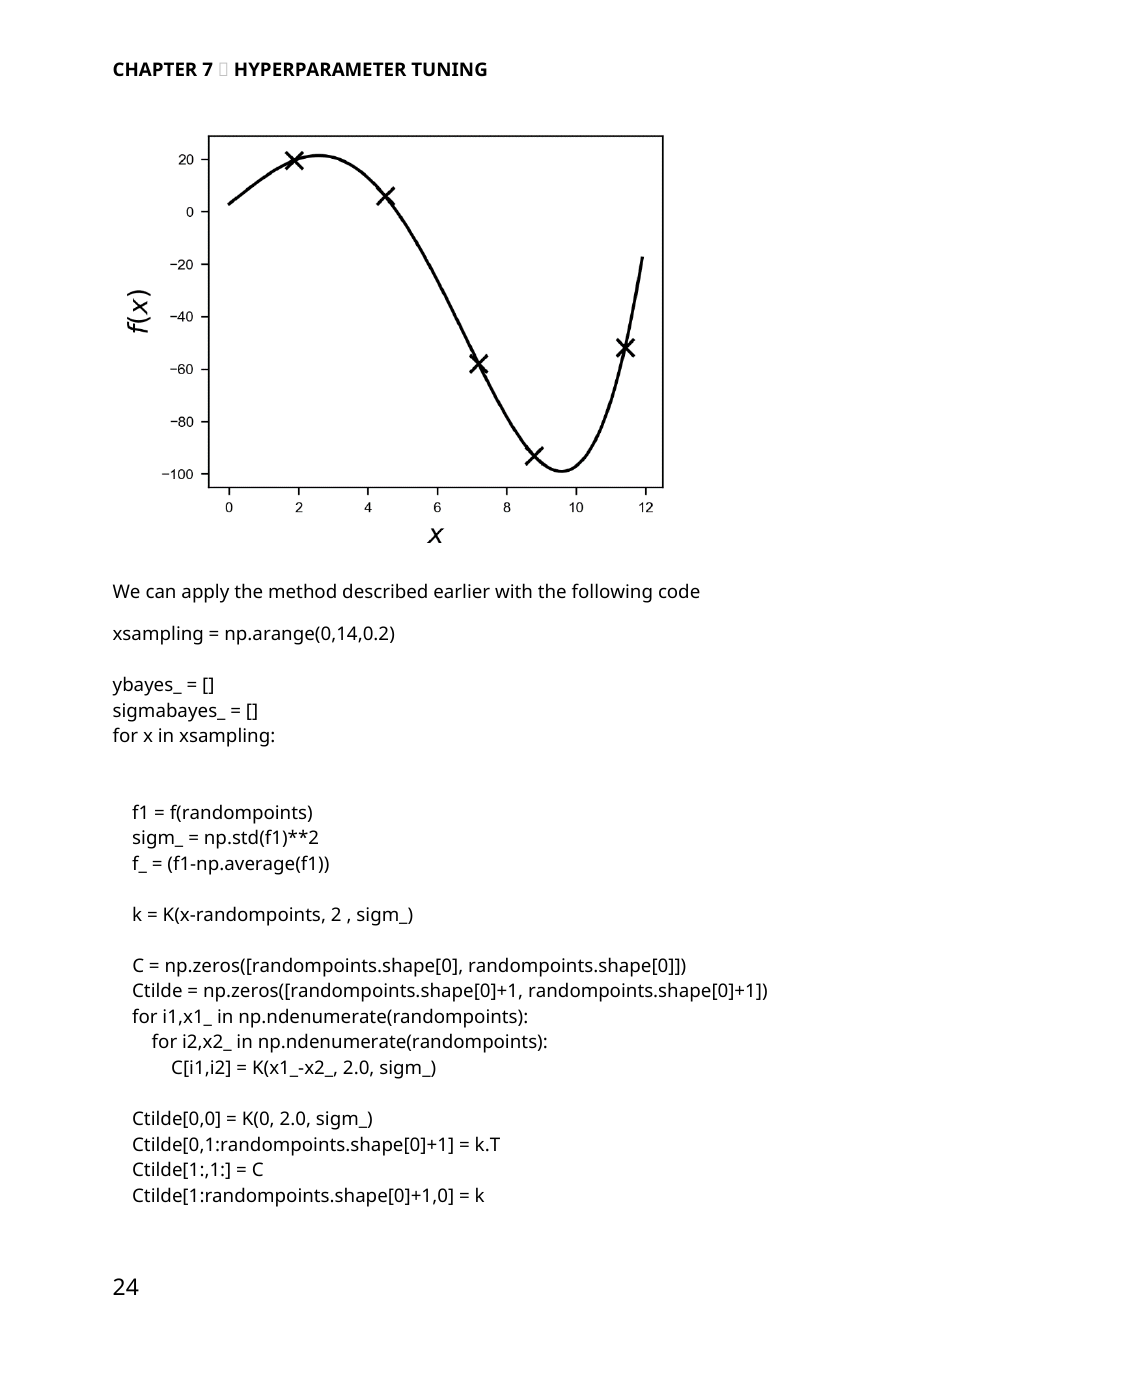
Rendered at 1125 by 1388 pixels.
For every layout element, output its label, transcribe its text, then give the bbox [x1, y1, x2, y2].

text for i2,x2_ in np.ndenumerate(randompoints): [112, 1029, 1012, 1054]
text Ctilde[0,0] = K(0, 2.0, sigm_) [112, 1105, 1012, 1131]
text f_ = (f1-np.average(f1)) [112, 850, 1012, 876]
text ybayes_ = [] [112, 671, 1012, 697]
text xsampling = np.arange(0,14,0.2) [112, 620, 1012, 646]
text We can apply the method described earlier with the following code [112, 579, 1012, 604]
text for x in xsampling: [112, 722, 1012, 748]
text Ctilde[1:randompoints.shape[0]+1,0] = k [112, 1182, 1012, 1207]
text C[i1,i2] = K(x1_-x2_, 2.0, sigm_) [112, 1054, 1012, 1080]
text Ctilde[1:,1:] = C [112, 1156, 1012, 1182]
text f1 = f(randompoints) [112, 799, 1012, 824]
text sigmabayes_ = [] [112, 697, 1012, 722]
text C = np.zeros([randompoints.shape[0], randompoints.shape[0]]) [112, 952, 1012, 978]
text Ctilde = np.zeros([randompoints.shape[0]+1, randompoints.shape[0]+1]) [112, 978, 1012, 1003]
text sigm_ = np.std(f1)**2 [112, 824, 1012, 850]
picture [112, 119, 679, 563]
text for i1,x1_ in np.ndenumerate(randompoints): [112, 1003, 1012, 1029]
text Ctilde[0,1:randompoints.shape[0]+1] = k.T [112, 1131, 1012, 1156]
text k = K(x-randompoints, 2 , sigm_) [112, 901, 1012, 927]
